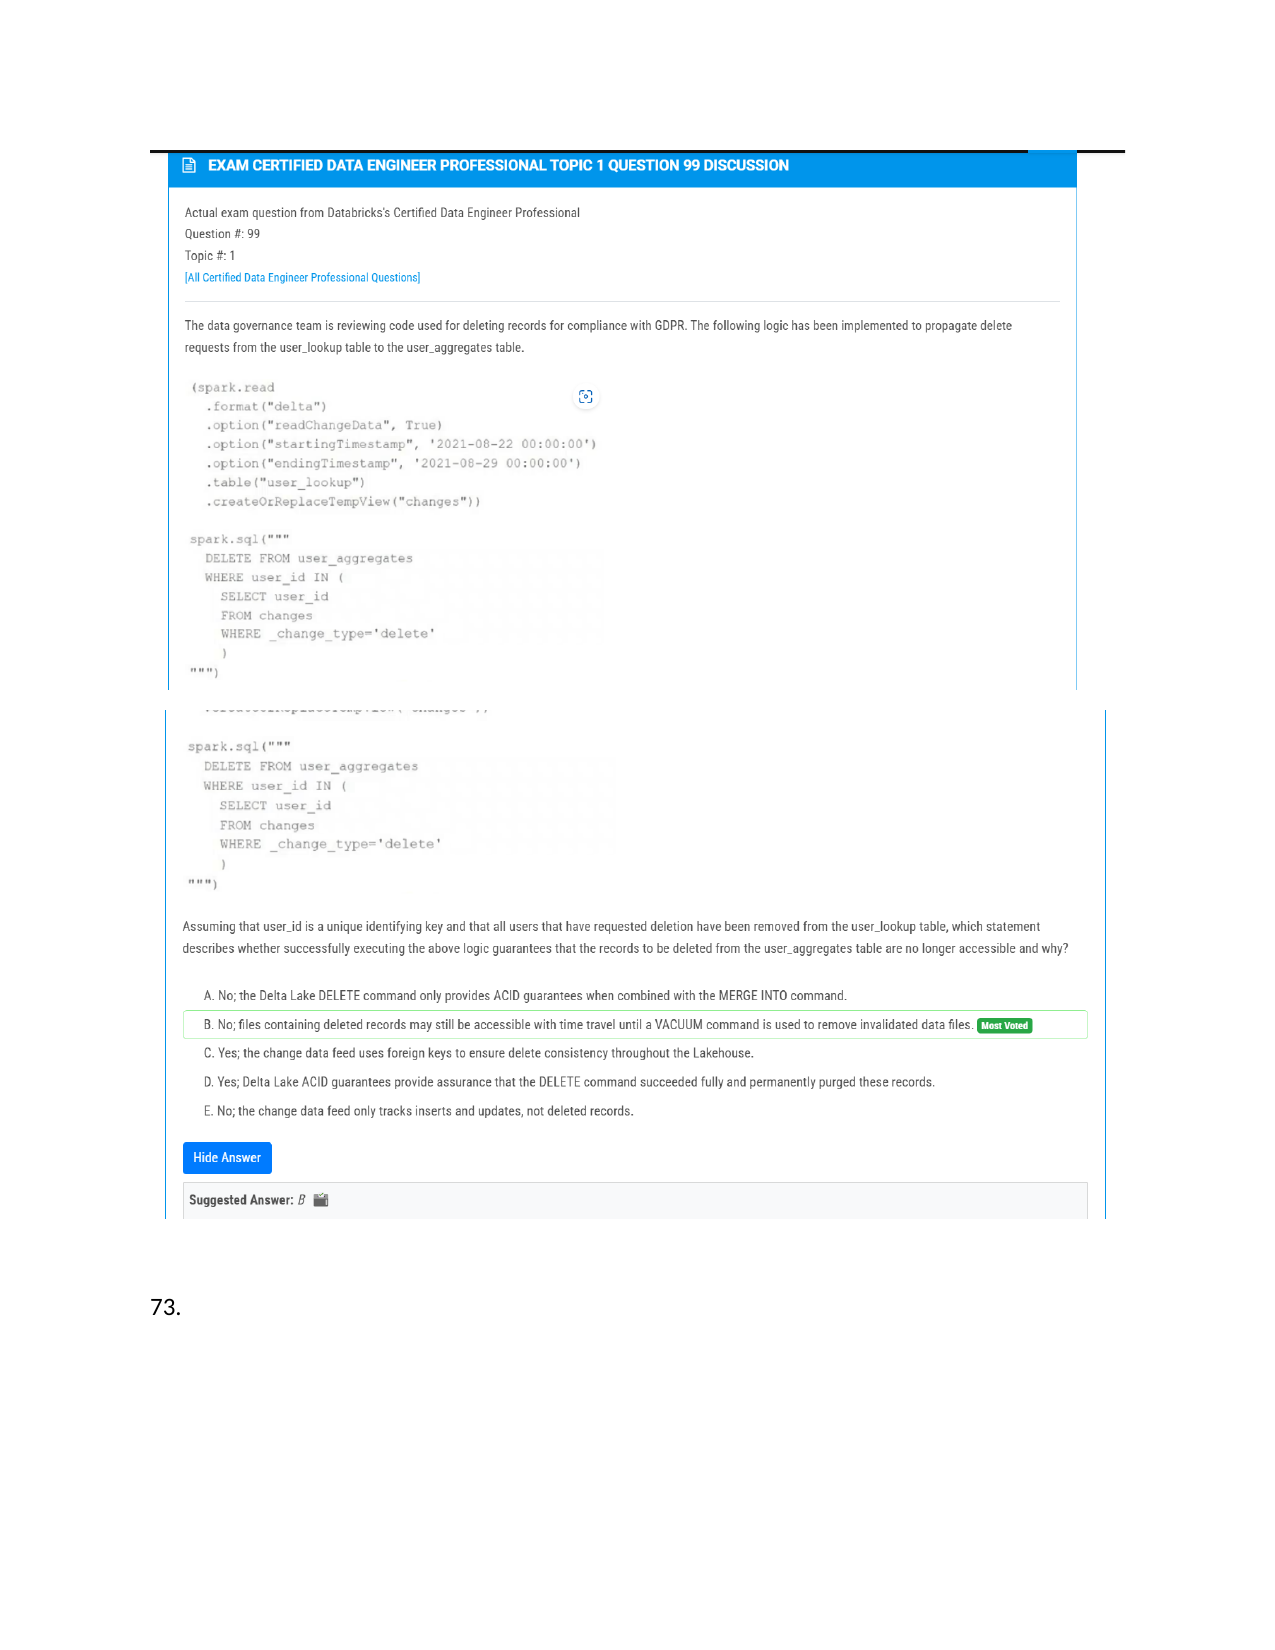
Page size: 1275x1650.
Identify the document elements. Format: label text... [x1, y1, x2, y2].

text 73. [150, 1291, 1125, 1322]
picture [150, 150, 1125, 690]
picture [150, 710, 1125, 1219]
